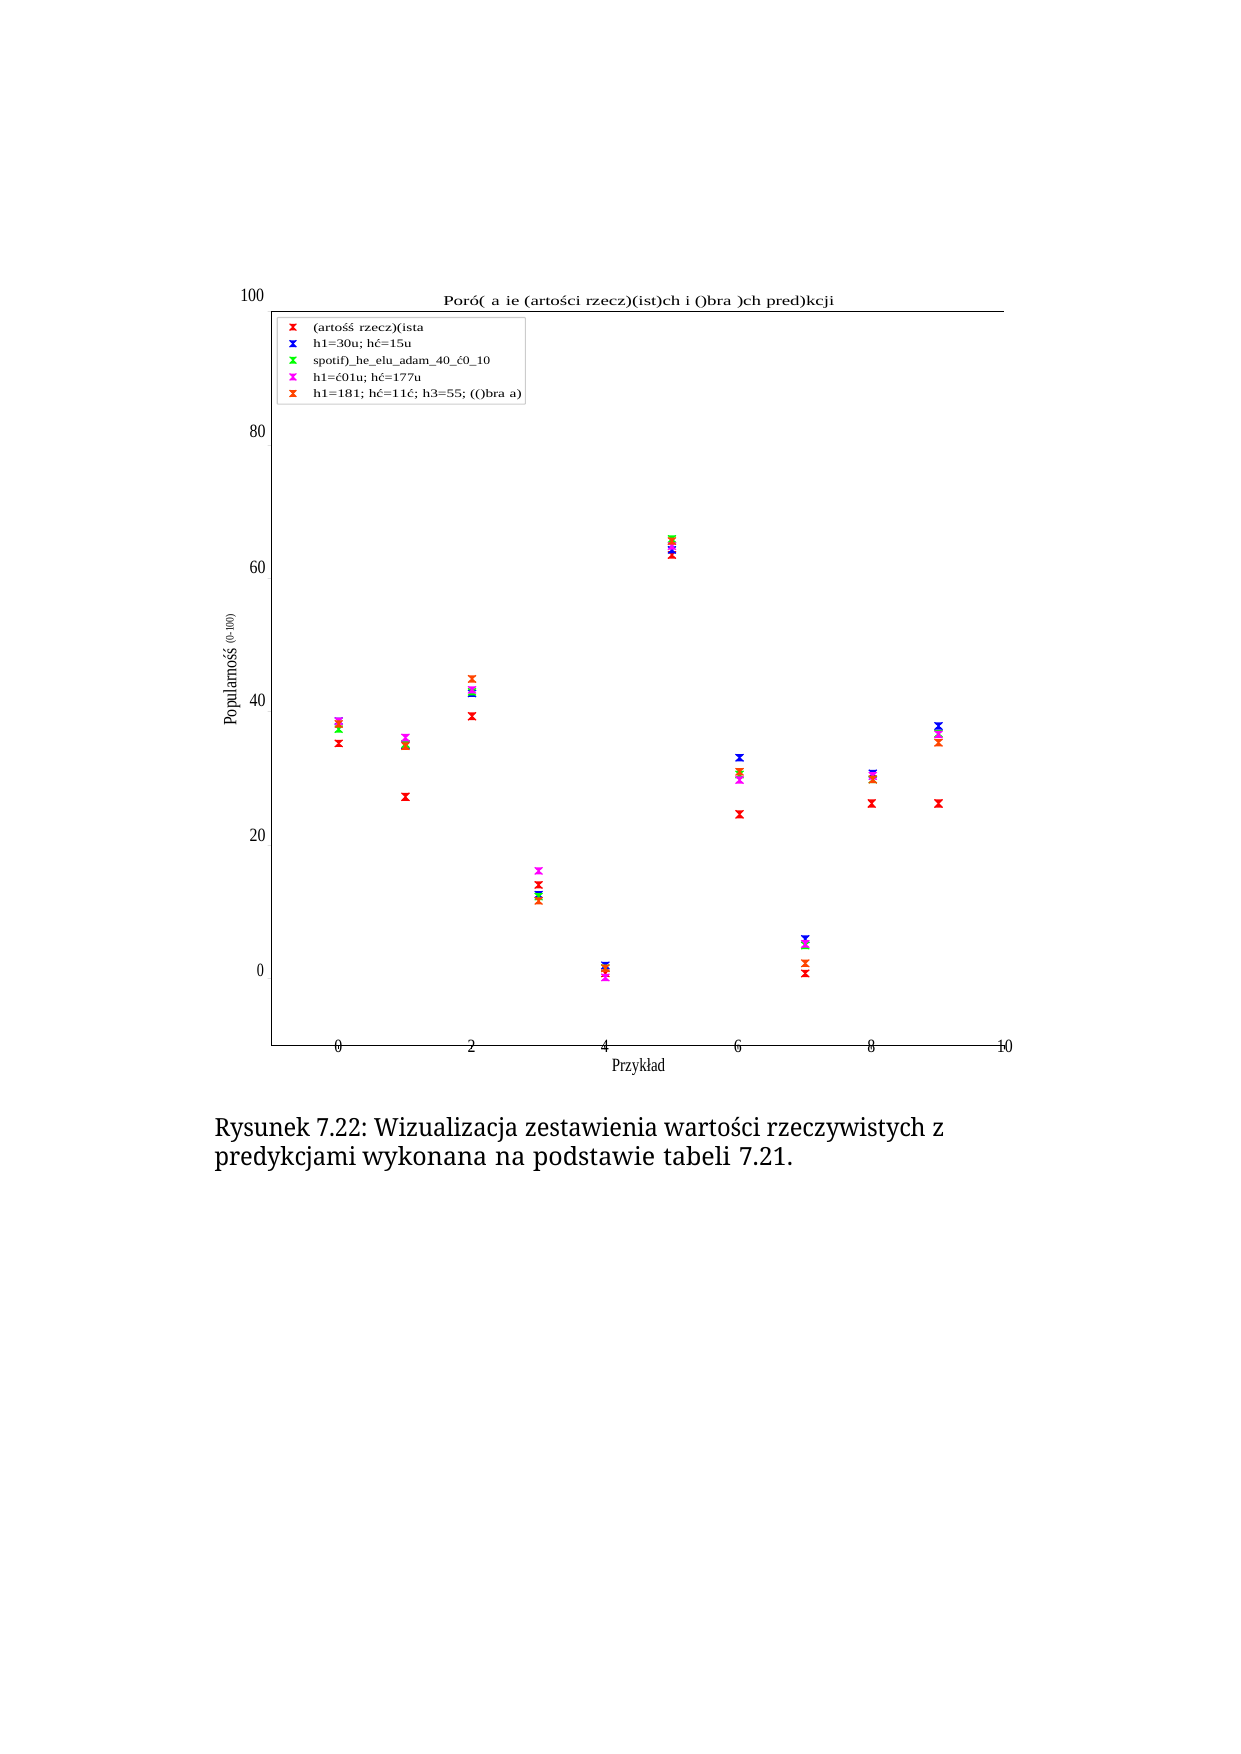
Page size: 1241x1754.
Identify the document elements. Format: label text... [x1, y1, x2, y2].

text 60 [249, 532, 1186, 577]
text Rysunek 7.22: Wizualizacja zestawienia wartości rzeczywistych z predykcjami wykonana na podstawie tabeli 7.21. [214, 1113, 1055, 1173]
text Poró( a ie (artości rzecz)(ist)ch i ()bra )ch pred)kcji [443, 293, 1186, 308]
text 40 [249, 689, 1186, 711]
text Przykład [245, 1057, 1031, 1075]
text 20 [249, 824, 1186, 846]
text 0 2 4 6 8 10 [175, 1038, 1172, 1057]
text 0 [257, 943, 1186, 981]
text 80 [249, 420, 1186, 442]
text 100 [175, 284, 264, 306]
